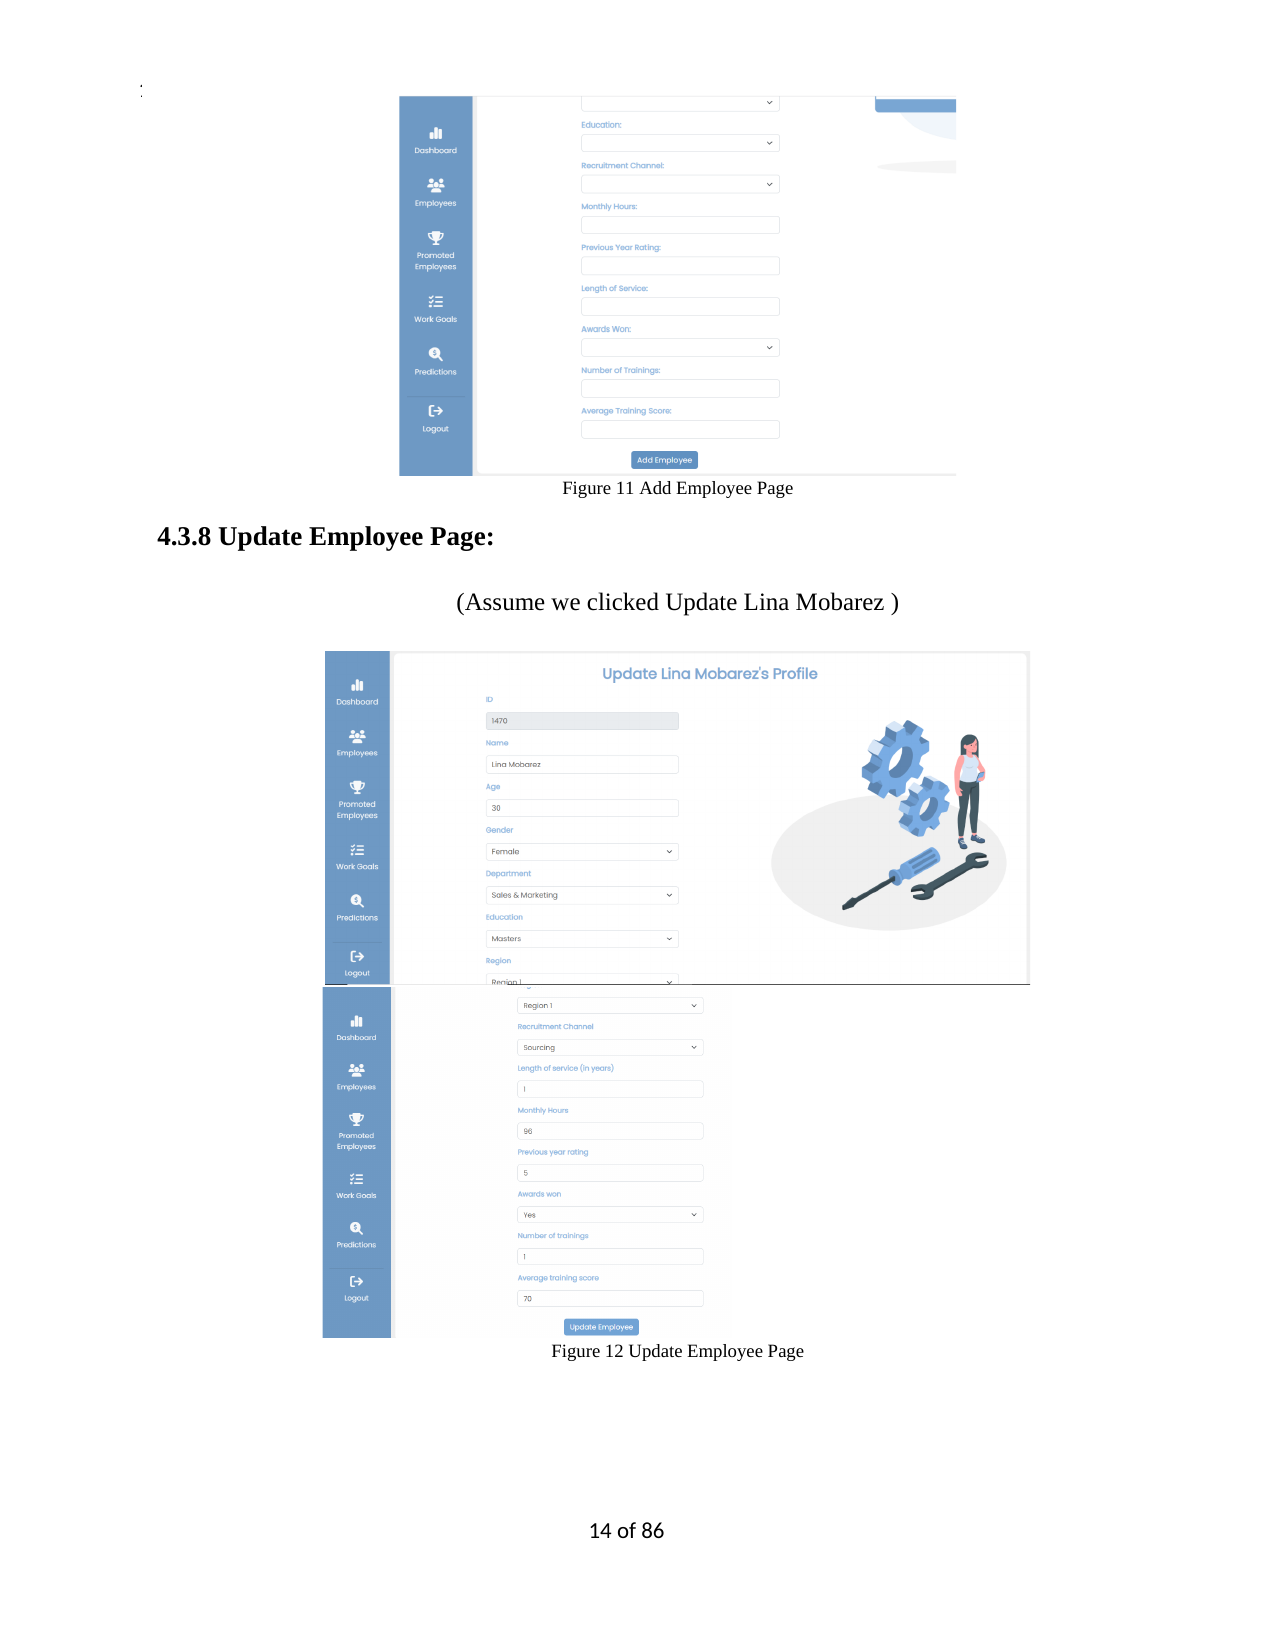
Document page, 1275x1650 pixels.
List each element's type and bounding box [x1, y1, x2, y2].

picture [399, 95, 957, 476]
picture [325, 651, 1031, 985]
picture [322, 987, 732, 1338]
